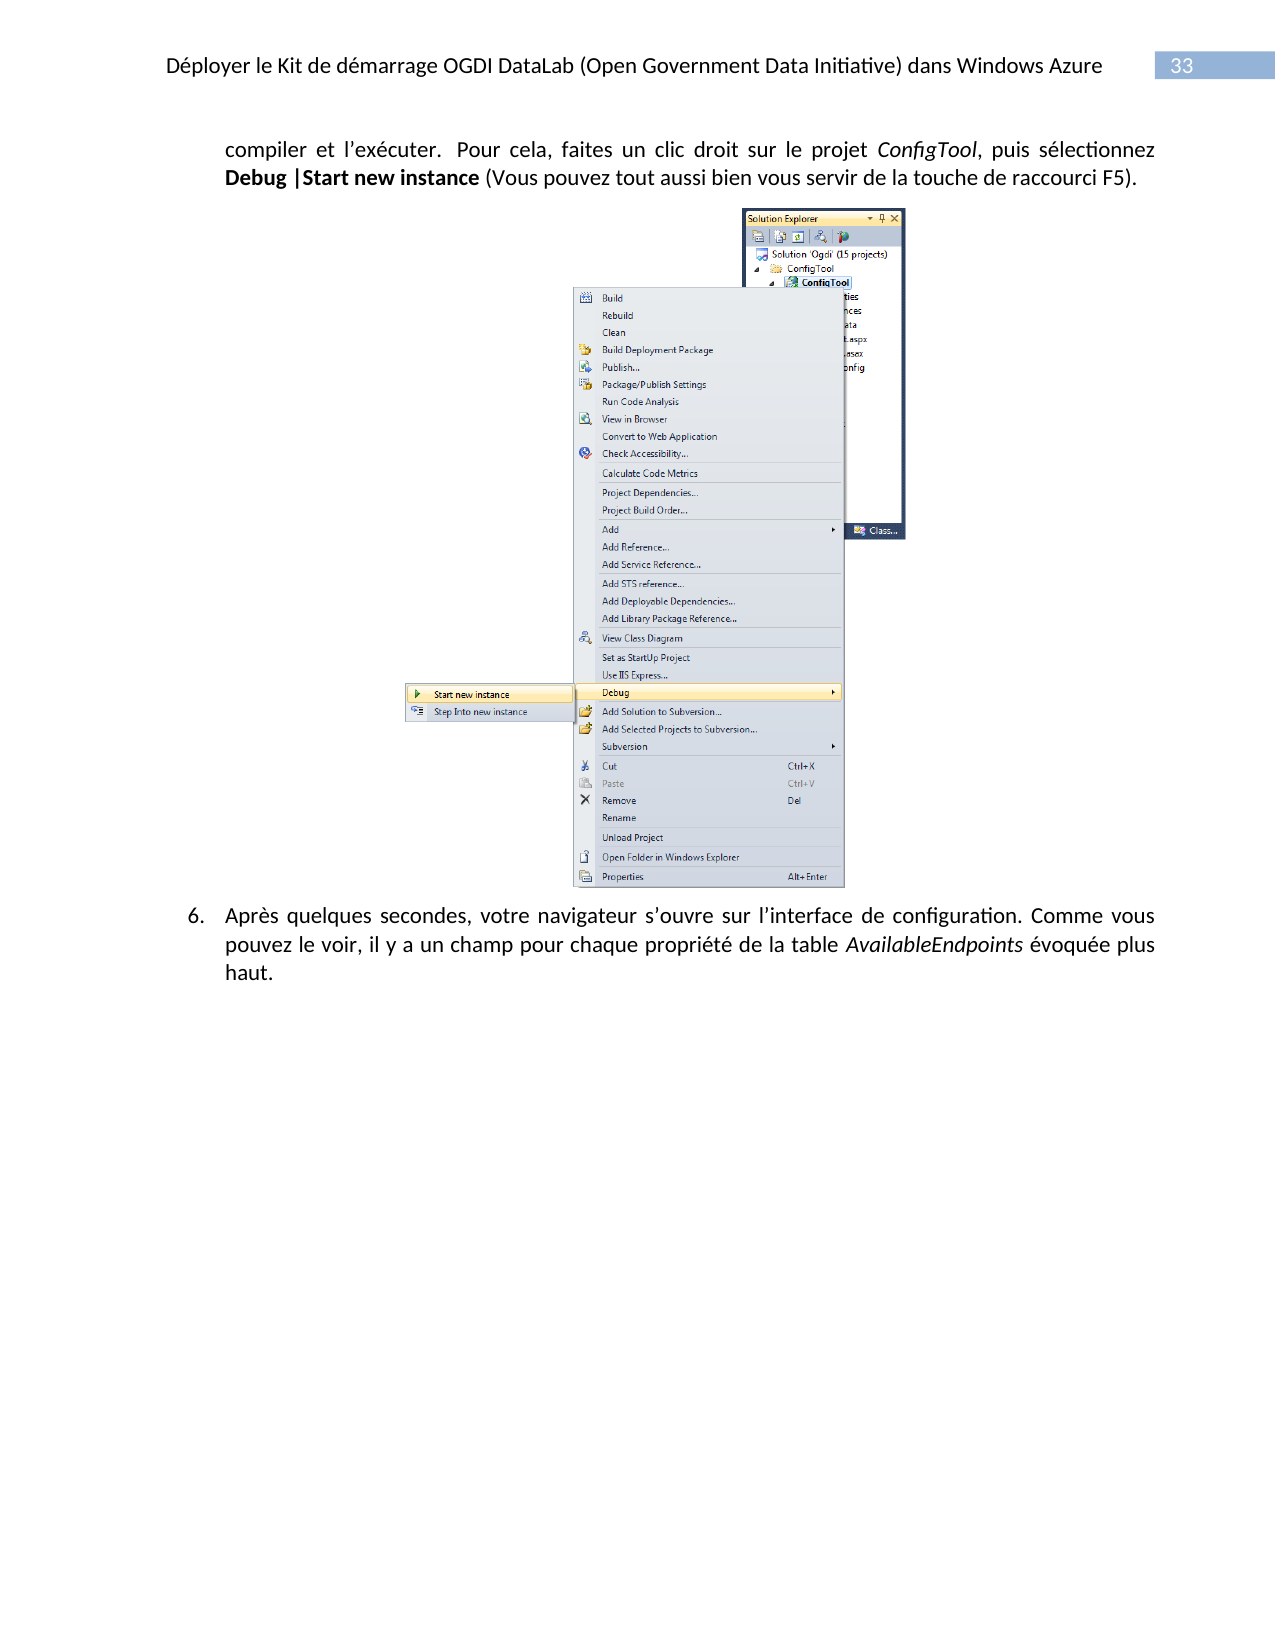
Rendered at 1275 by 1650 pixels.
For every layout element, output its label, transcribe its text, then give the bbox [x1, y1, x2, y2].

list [187, 135, 1155, 191]
list Après quelques secondes, votre navigateur s’ouvre sur l’interface de configuration. Comme vous pouvez le voir, il y a un champ pour chaque propriété de la table AvailableEndpoints évoquée plus haut. [187, 902, 1155, 986]
picture [396, 203, 909, 890]
